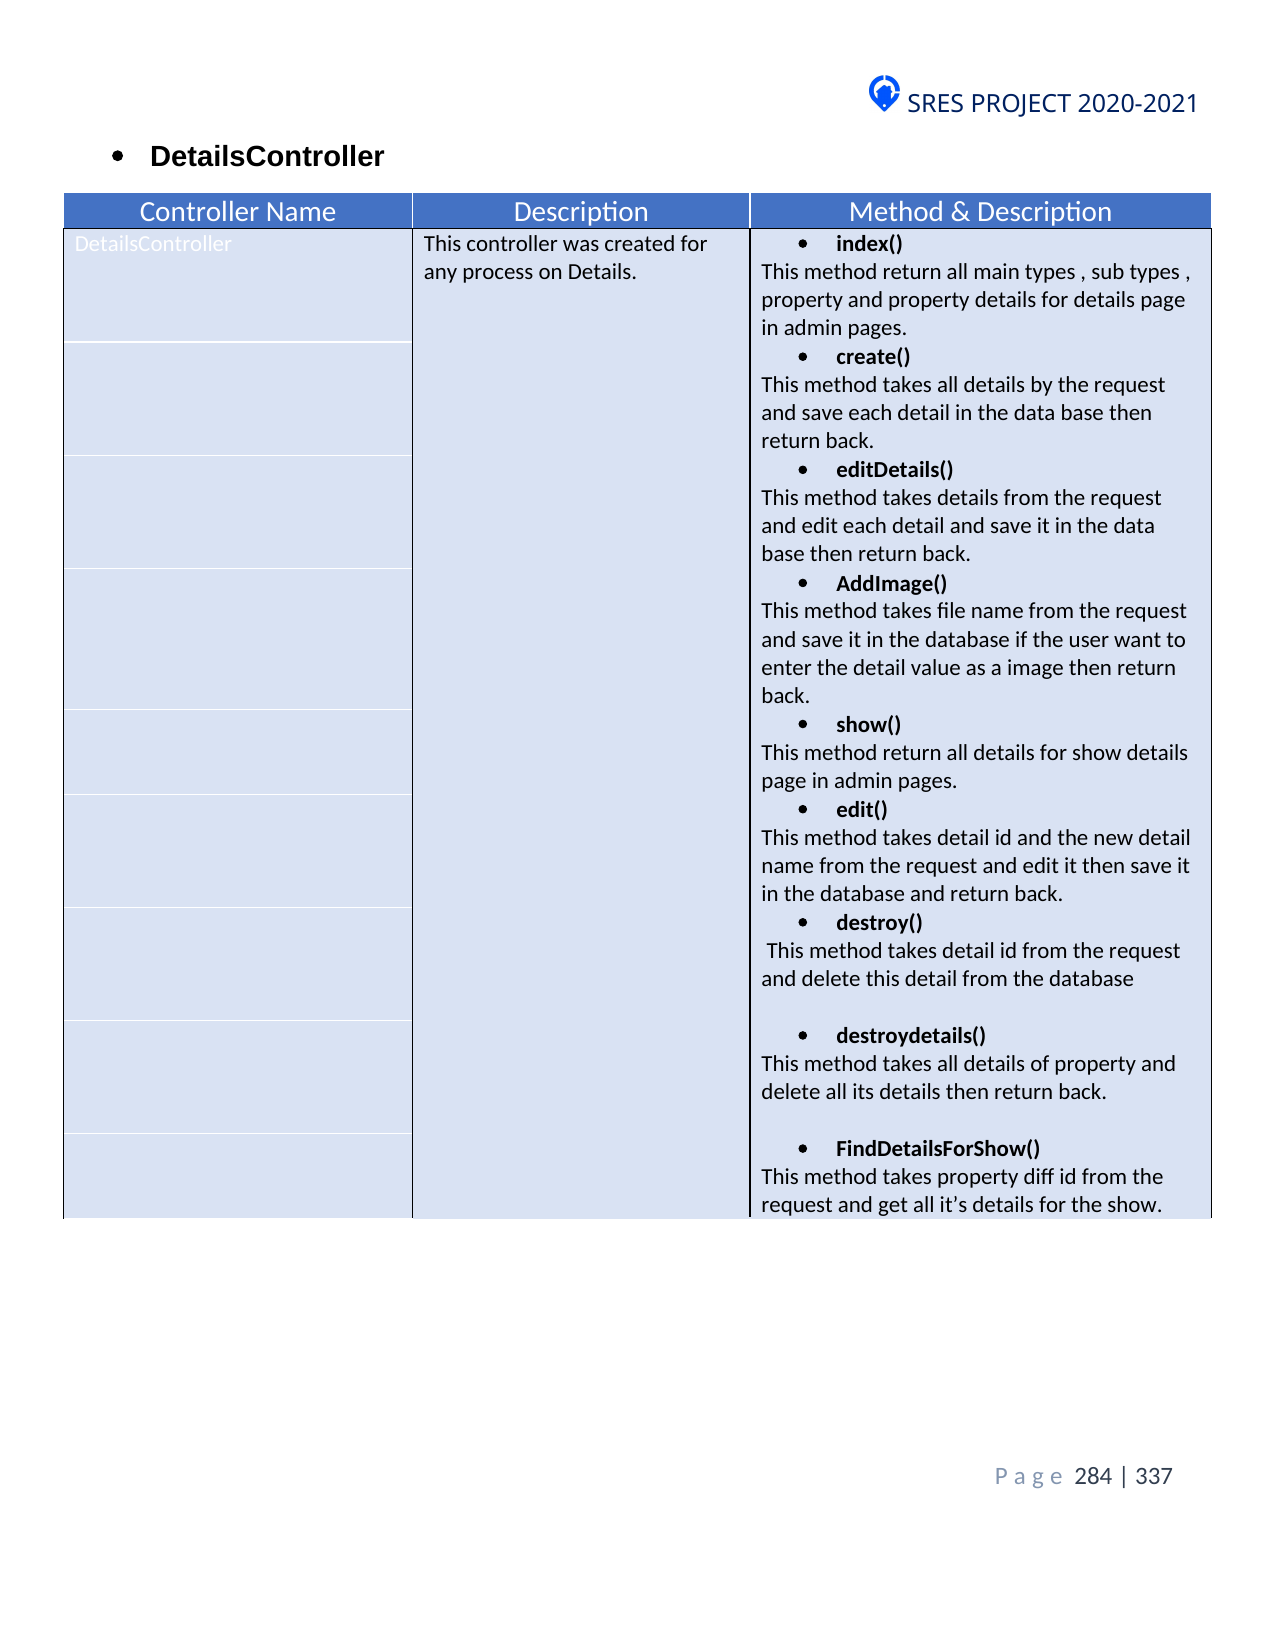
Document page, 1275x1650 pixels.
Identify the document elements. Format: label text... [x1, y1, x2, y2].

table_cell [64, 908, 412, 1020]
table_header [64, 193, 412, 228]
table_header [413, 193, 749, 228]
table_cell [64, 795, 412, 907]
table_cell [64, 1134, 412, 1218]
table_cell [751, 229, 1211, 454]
picture [868, 75, 901, 113]
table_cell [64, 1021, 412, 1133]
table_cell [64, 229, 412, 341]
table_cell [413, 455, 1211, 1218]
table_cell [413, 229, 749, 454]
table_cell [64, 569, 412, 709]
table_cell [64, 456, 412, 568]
list DetailsController [112, 138, 1200, 172]
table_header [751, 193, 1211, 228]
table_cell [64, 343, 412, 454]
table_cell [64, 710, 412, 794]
